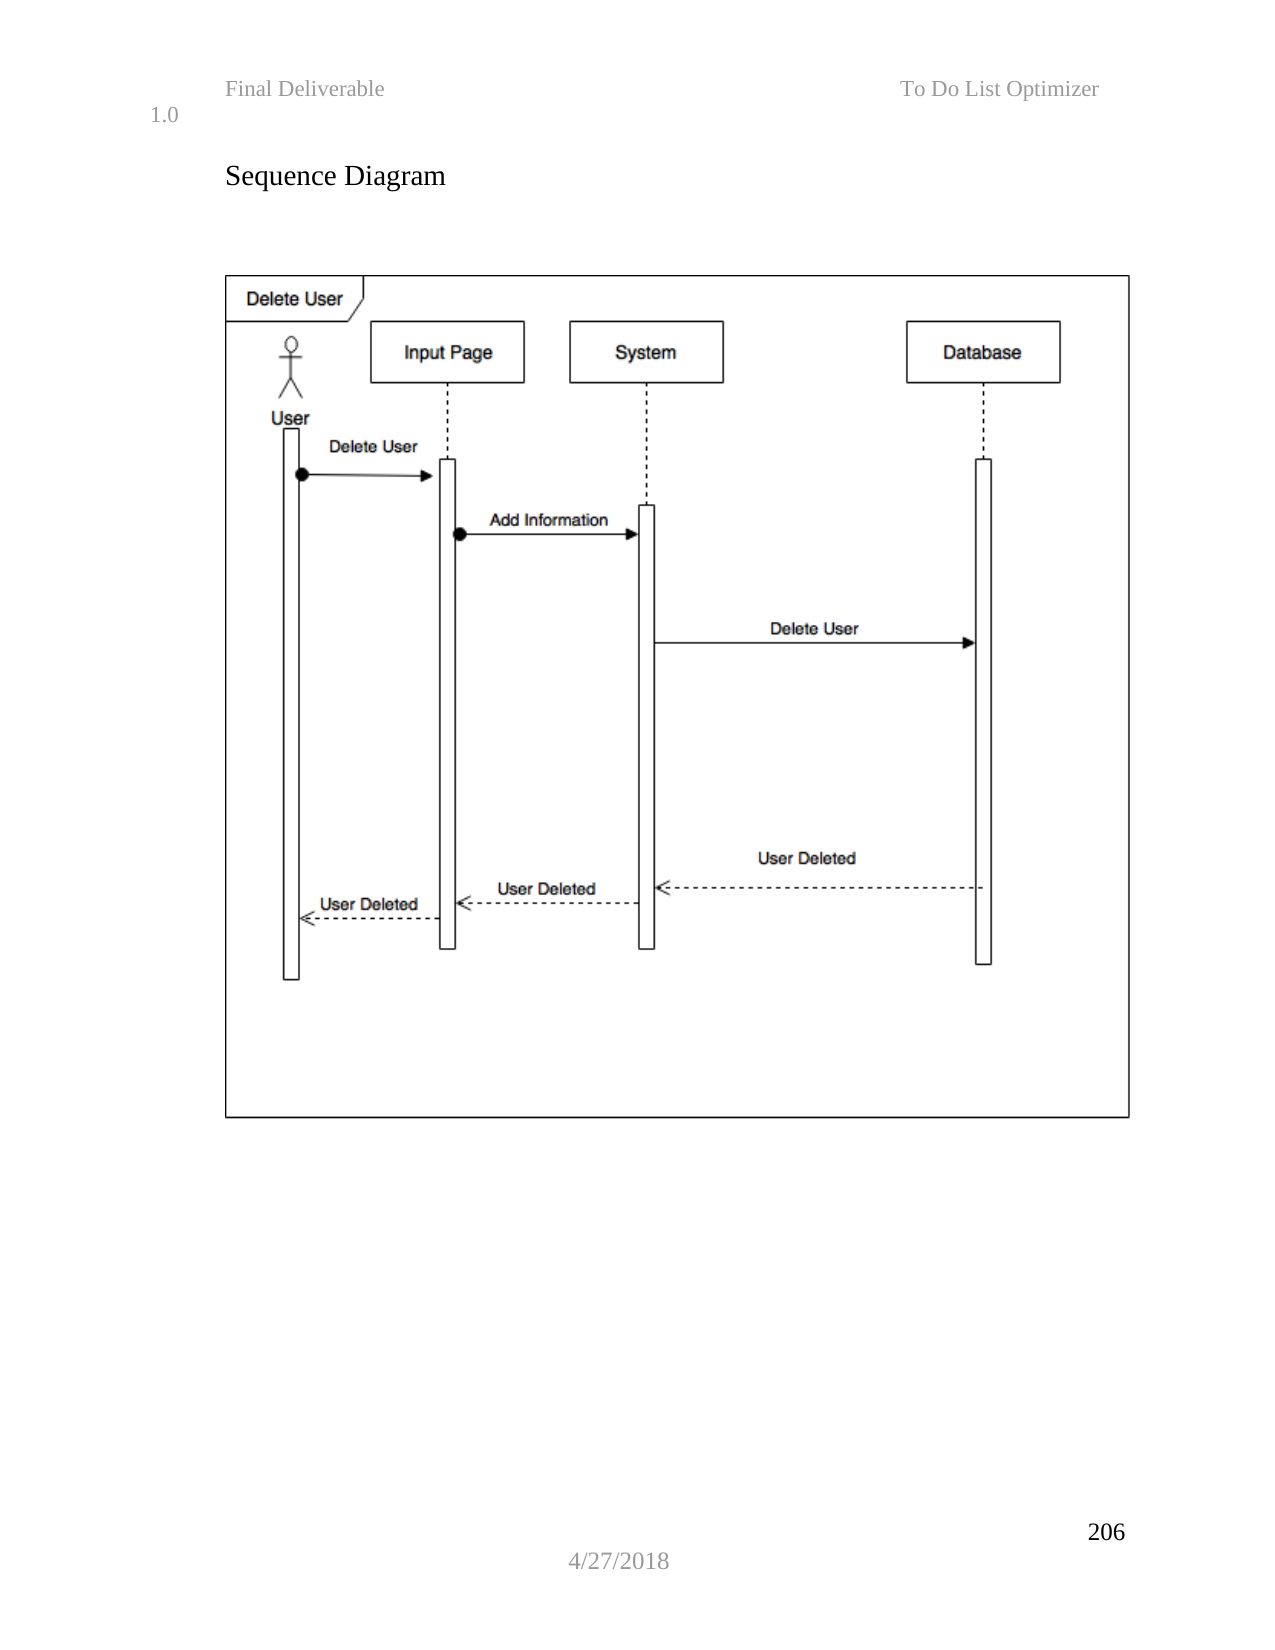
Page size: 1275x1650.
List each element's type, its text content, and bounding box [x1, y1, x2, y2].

title Sequence Diagram [150, 158, 1125, 192]
picture [225, 275, 1130, 1120]
